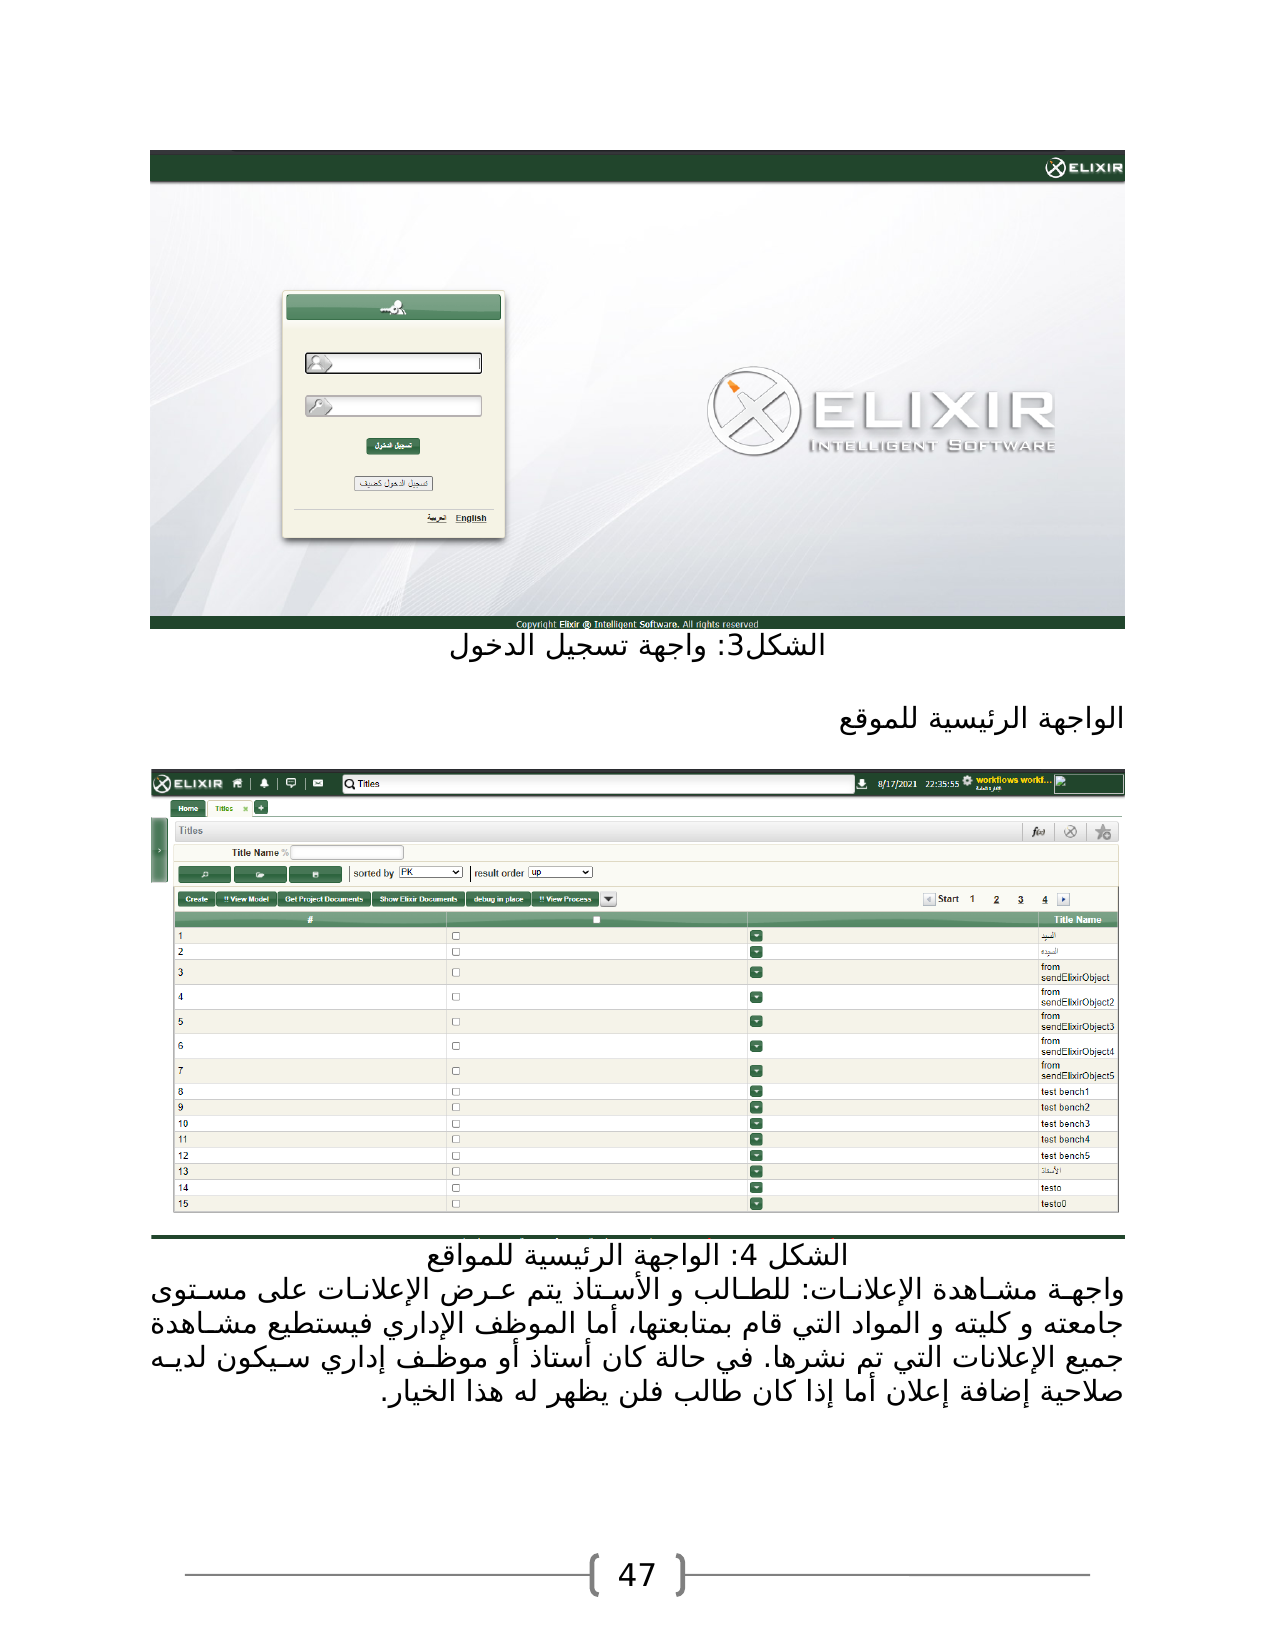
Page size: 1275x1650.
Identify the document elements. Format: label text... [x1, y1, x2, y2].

text الواجهة الرئيسية للموقع [150, 702, 1125, 736]
picture [150, 150, 1125, 629]
text الشكل3: واجهة تسجيل الدخول [150, 629, 1125, 662]
text واجهة مشاهدة الإعلانات: للطالب و الأستاذ يتم عرض الإعلانات على مستوى جامعته و كليته و المواد التي قام بمتابعتها، أما الموظف الإداري فيستطيع مشاهدة جميع الإعلانات التي تم نشرها. في حالة كان أستاذ أو موظف إداري سيكون لديه صلاحية إضافة إعلان أما إذا كان طالب فلن يظهر له هذا الخيار. [150, 1272, 1125, 1408]
text الشكل 4: الواجهة الرئيسية للمواقع [150, 1238, 1125, 1272]
picture [151, 769, 1125, 1239]
